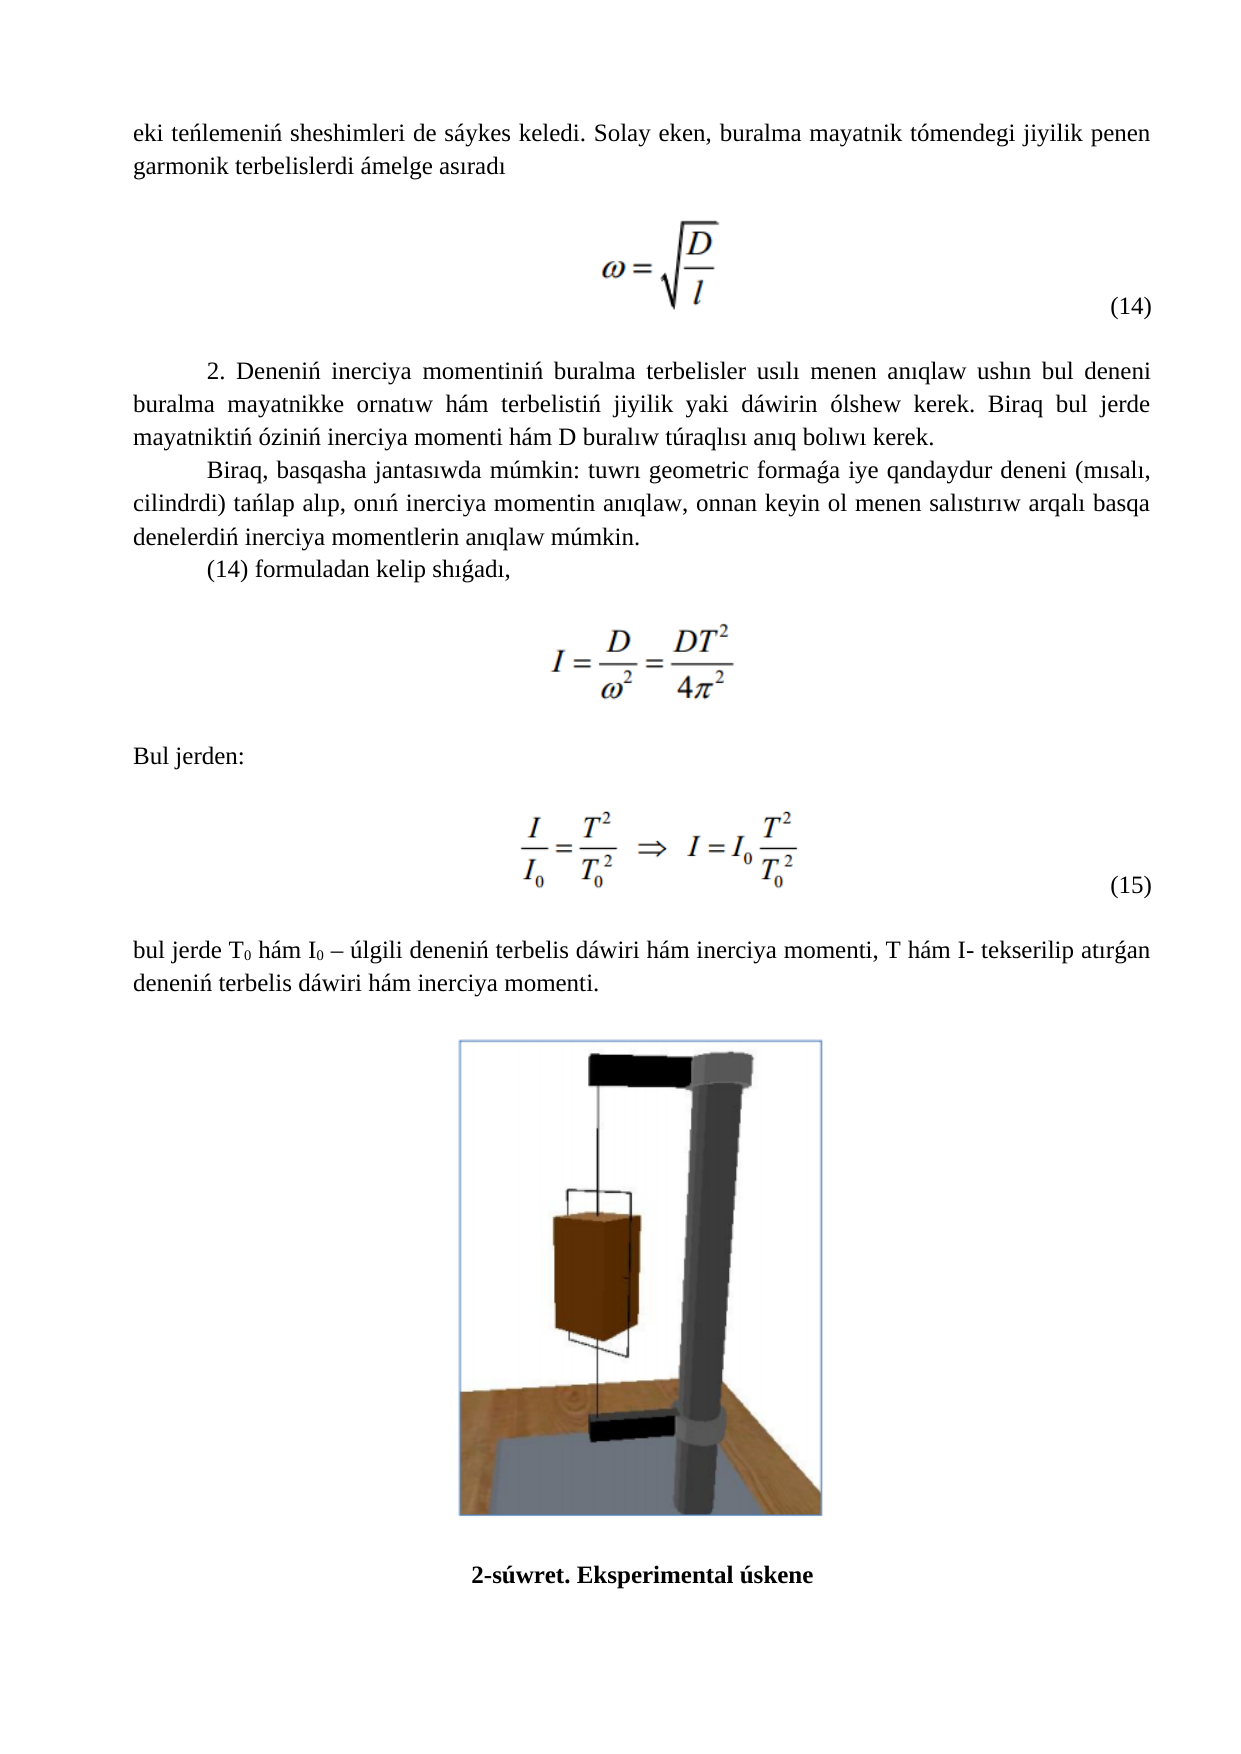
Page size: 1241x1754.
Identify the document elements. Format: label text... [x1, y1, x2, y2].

text (14) formuladan kelip shıǵadı, [133, 554, 1152, 583]
picture [454, 1033, 831, 1523]
text 2-súwret. Eksperimental úskene [133, 1560, 1152, 1588]
text (14) [133, 217, 1152, 320]
picture [517, 807, 798, 894]
text 2. Deneniń inerciya momentiniń buralma terbelisler usılı menen anıqlaw ushın bul deneni buralma mayatnikke ornatıw hám terbelistiń jiyilik yaki dáwirin ólshew kerek. Biraq bul jerde mayatniktiń óziniń inerciya momenti hám D buralıw túraqlısı anıq bolıwı kerek. [133, 356, 1152, 451]
text eki teńlemeniń sheshimleri de sáykes keledi. Solay eken, buralma mayatnik tómendegi jiyilik penen garmonik terbelislerdi ámelge asıradı [133, 118, 1152, 180]
text Biraq, basqasha jantasıwda múmkin: tuwrı geometric formaǵa iye qandaydur deneni (mısalı, cilindrdi) tańlap alıp, onıń inerciya momentin anıqlaw, onnan keyin ol menen salıstırıw arqalı basqa denelerdiń inerciya momentlerin anıqlaw múmkin. [133, 456, 1152, 550]
text bul jerde T0 hám I0 – úlgili deneniń terbelis dáwiri hám inerciya momenti, T hám I- tekserilip atırǵan deneniń terbelis dáwiri hám inerciya momenti. [133, 935, 1152, 997]
picture [547, 620, 737, 704]
text Bul jerden: [133, 741, 1152, 770]
picture [596, 217, 723, 315]
